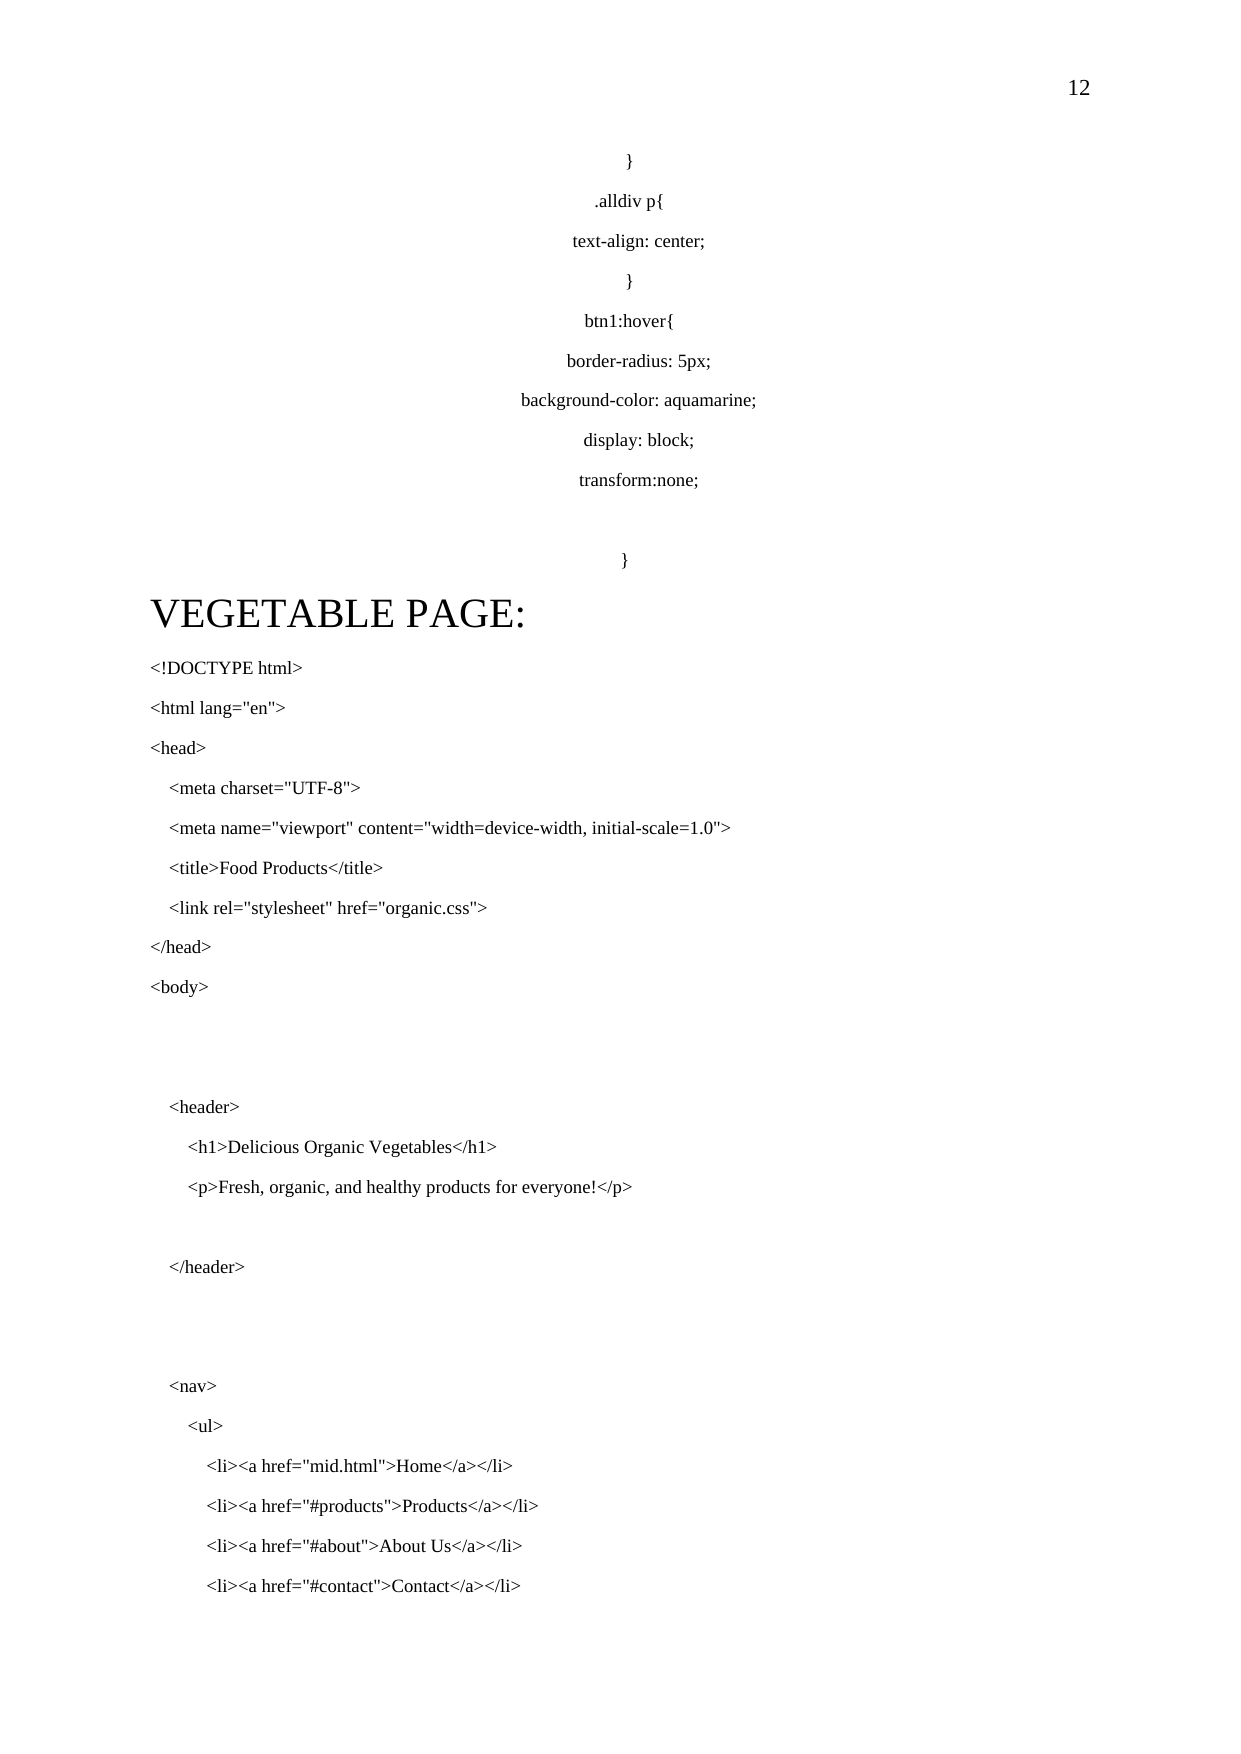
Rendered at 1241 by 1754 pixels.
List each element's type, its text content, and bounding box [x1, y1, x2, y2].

text .alldiv p{ [150, 190, 1090, 211]
text <li><a href="mid.html">Home</a></li> [150, 1455, 1090, 1477]
text transform:none; [150, 469, 1090, 491]
text <meta charset="UTF-8"> [150, 777, 1090, 798]
text <li><a href="#products">Products</a></li> [150, 1495, 1090, 1517]
text } [150, 549, 1090, 571]
text background-color: aquamarine; [150, 389, 1090, 411]
text } [150, 150, 1090, 172]
text <h1>Delicious Organic Vegetables</h1> [150, 1136, 1090, 1157]
text <li><a href="#contact">Contact</a></li> [150, 1575, 1090, 1596]
text <head> [150, 737, 1090, 758]
text </head> [150, 936, 1090, 958]
text text-align: center; [150, 230, 1090, 251]
text display: block; [150, 429, 1090, 451]
text btn1:hover{ [150, 309, 1090, 331]
text <ul> [150, 1415, 1090, 1437]
text <p>Fresh, organic, and healthy products for everyone!</p> [150, 1176, 1090, 1197]
text <meta name="viewport" content="width=device-width, initial-scale=1.0"> [150, 817, 1090, 838]
text VEGETABLE PAGE: [150, 589, 1090, 637]
text <li><a href="#about">About Us</a></li> [150, 1535, 1090, 1556]
text <nav> [150, 1375, 1090, 1397]
text <link rel="stylesheet" href="organic.css"> [150, 897, 1090, 918]
text <html lang="en"> [150, 697, 1090, 719]
text <!DOCTYPE html> [150, 657, 1090, 679]
text <title>Food Products</title> [150, 857, 1090, 878]
text border-radius: 5px; [150, 349, 1090, 371]
text <header> [150, 1096, 1090, 1118]
text </header> [150, 1256, 1090, 1277]
text } [150, 270, 1090, 291]
text <body> [150, 976, 1090, 998]
